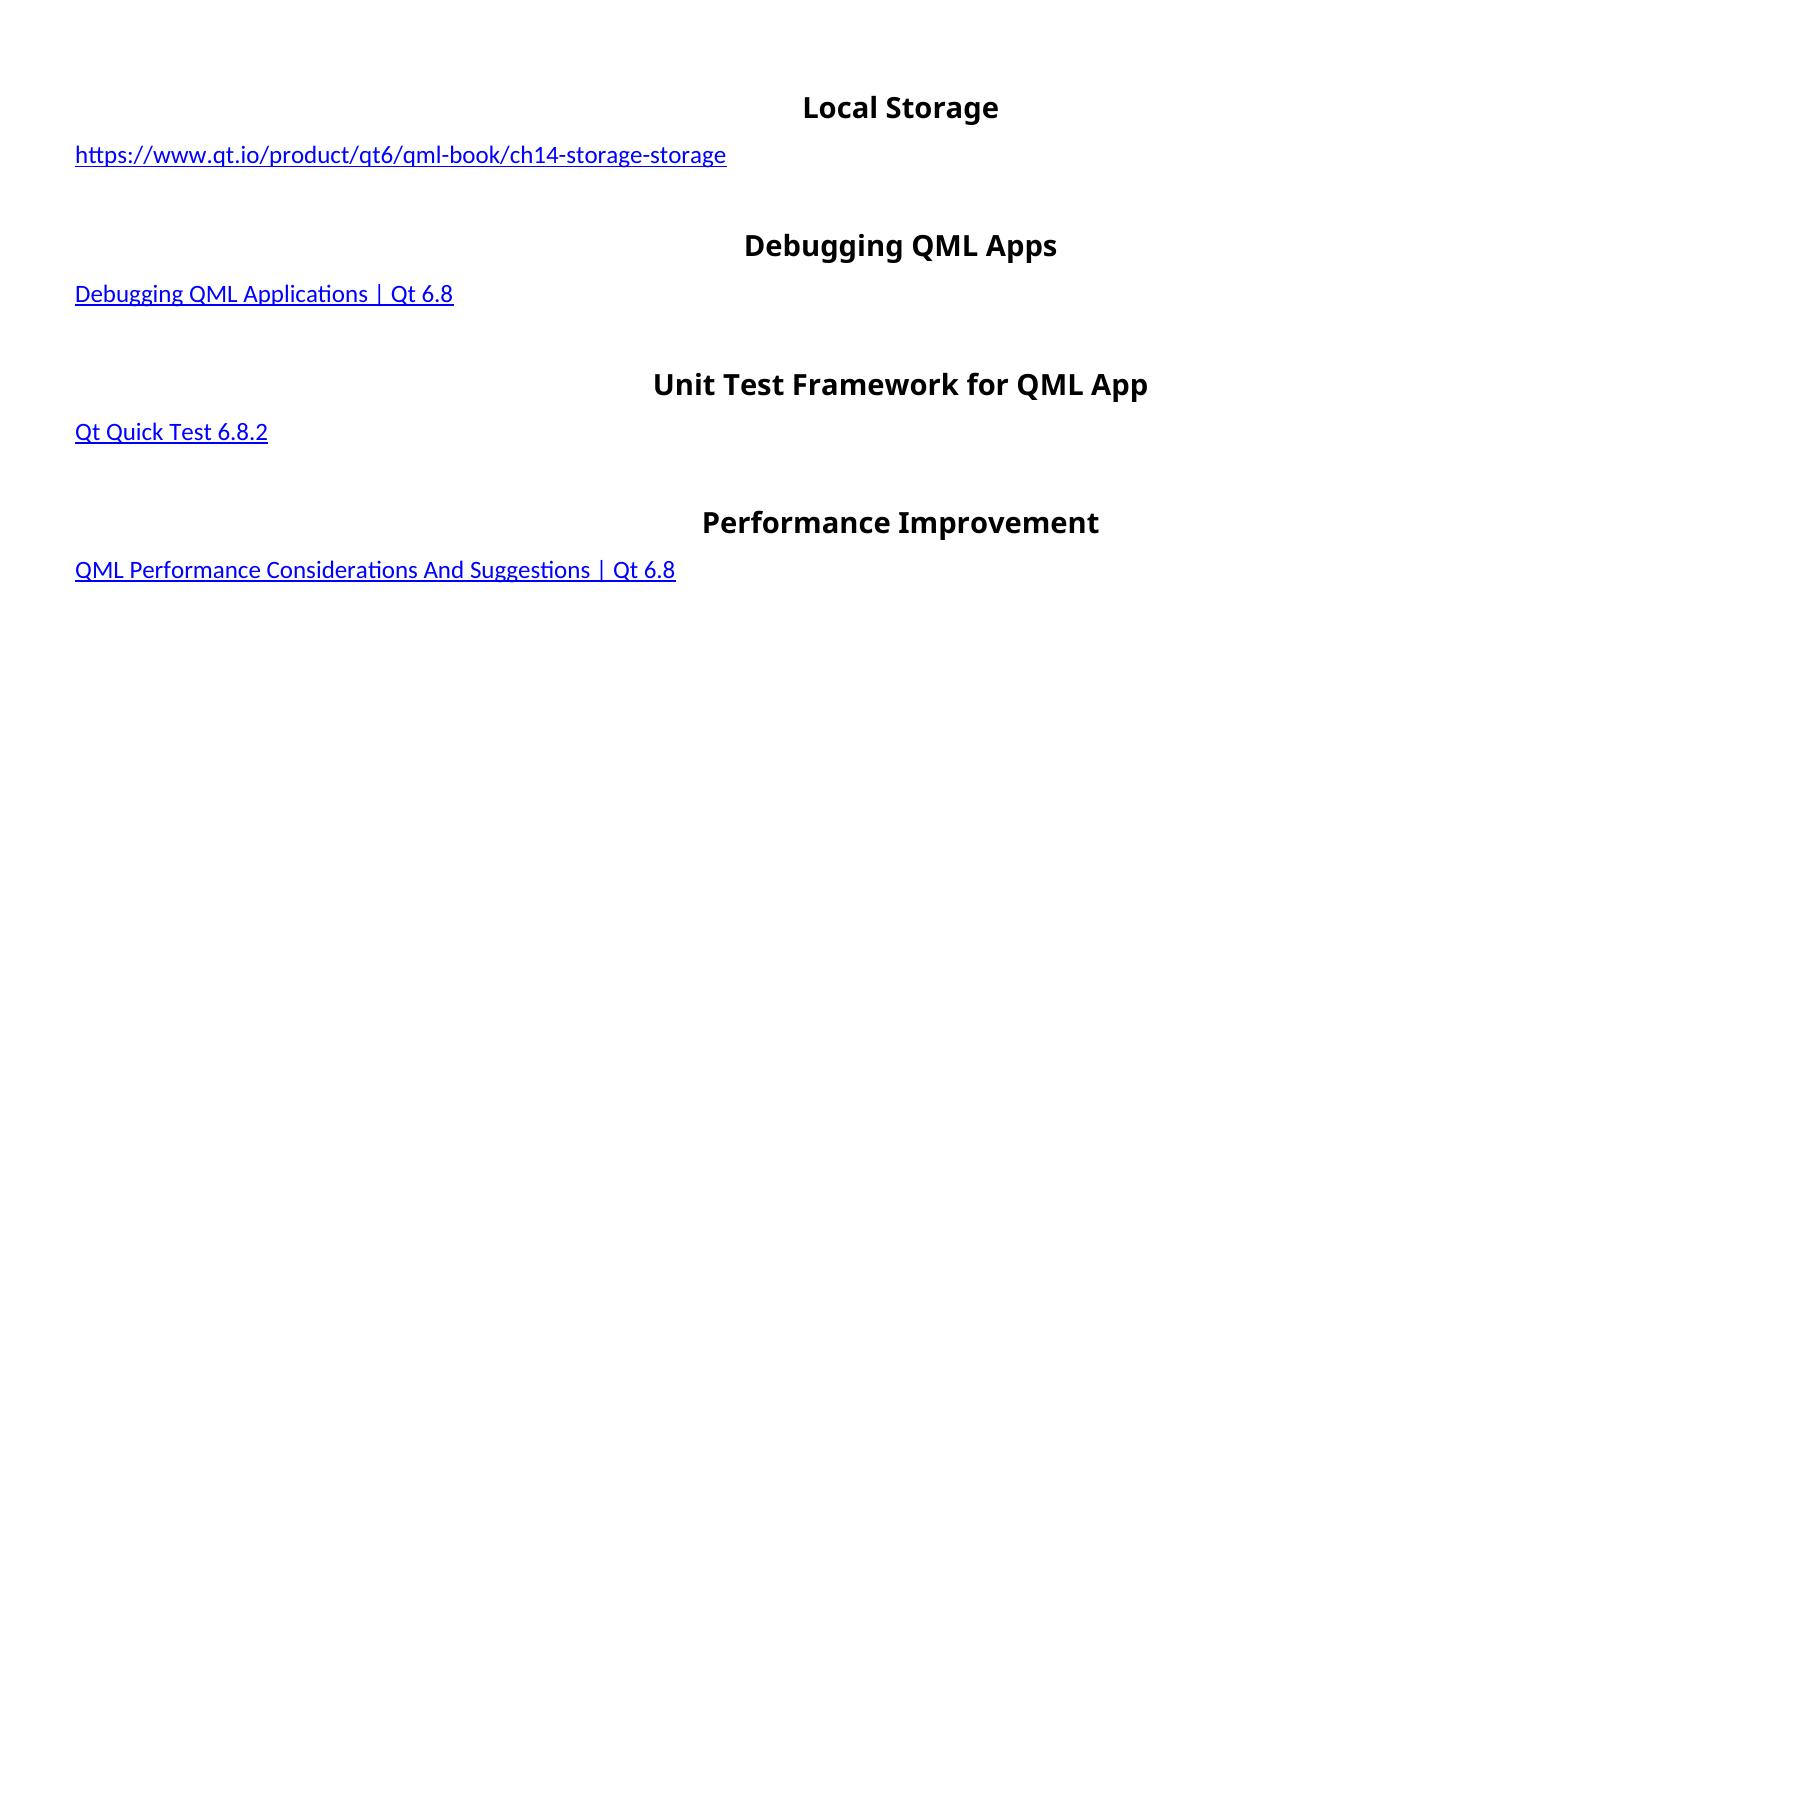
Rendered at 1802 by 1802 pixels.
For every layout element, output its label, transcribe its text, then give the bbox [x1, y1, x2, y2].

subtitle Unit Test Framework for QML App [75, 364, 1726, 404]
subtitle Debugging QML Apps [75, 226, 1726, 265]
text https://www.qt.io/product/qt6/qml-book/ch14-storage-storage [75, 140, 1726, 170]
text Qt Quick Test 6.8.2 [75, 416, 1726, 447]
subtitle Performance Improvement [75, 502, 1726, 542]
text Debugging QML Applications | Qt 6.8 [75, 278, 1726, 308]
subtitle Local Storage [75, 87, 1726, 127]
text QML Performance Considerations And Suggestions | Qt 6.8 [75, 554, 1726, 585]
